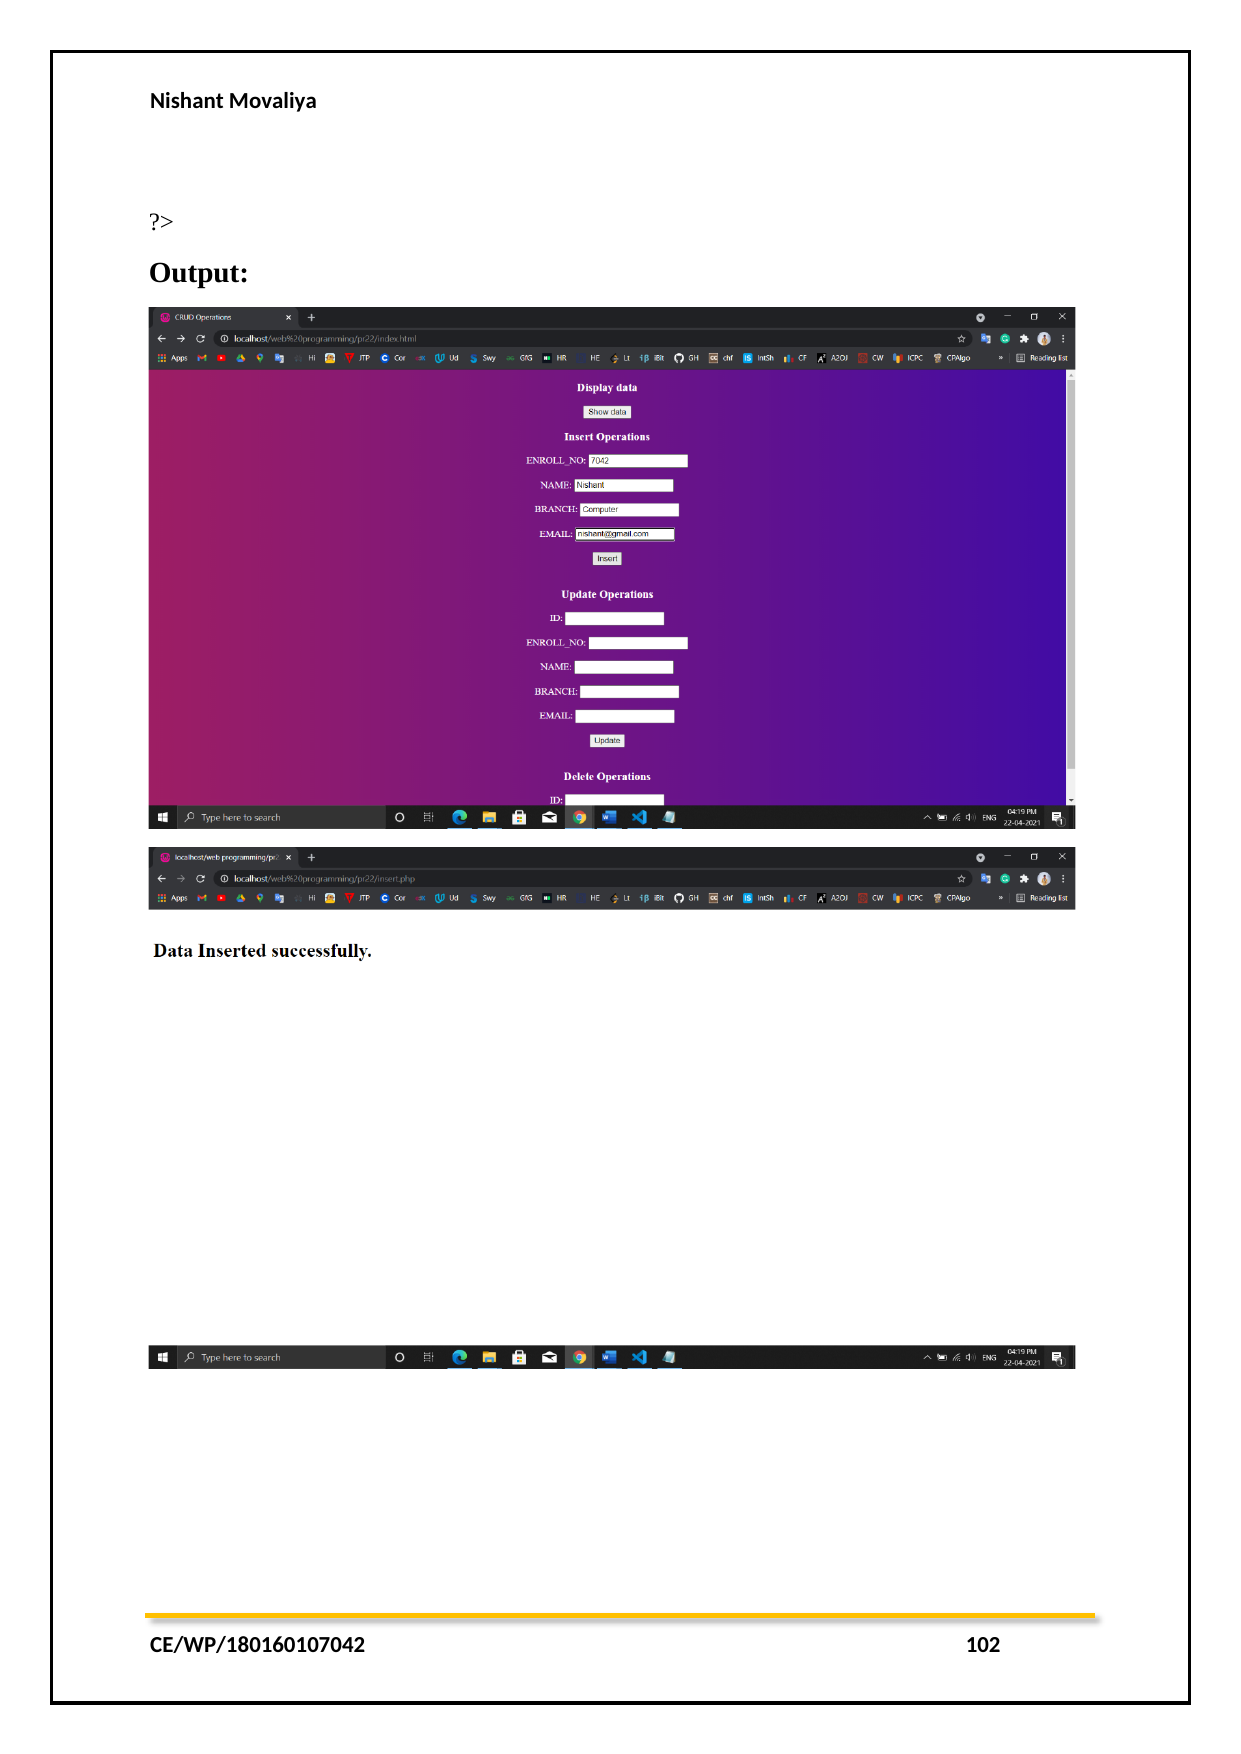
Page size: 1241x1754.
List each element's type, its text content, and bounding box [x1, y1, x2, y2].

text ?> [148, 207, 1076, 236]
picture [148, 847, 1076, 1369]
picture [148, 307, 1076, 829]
text Output: [148, 255, 1076, 288]
picture [141, 1608, 1109, 1632]
